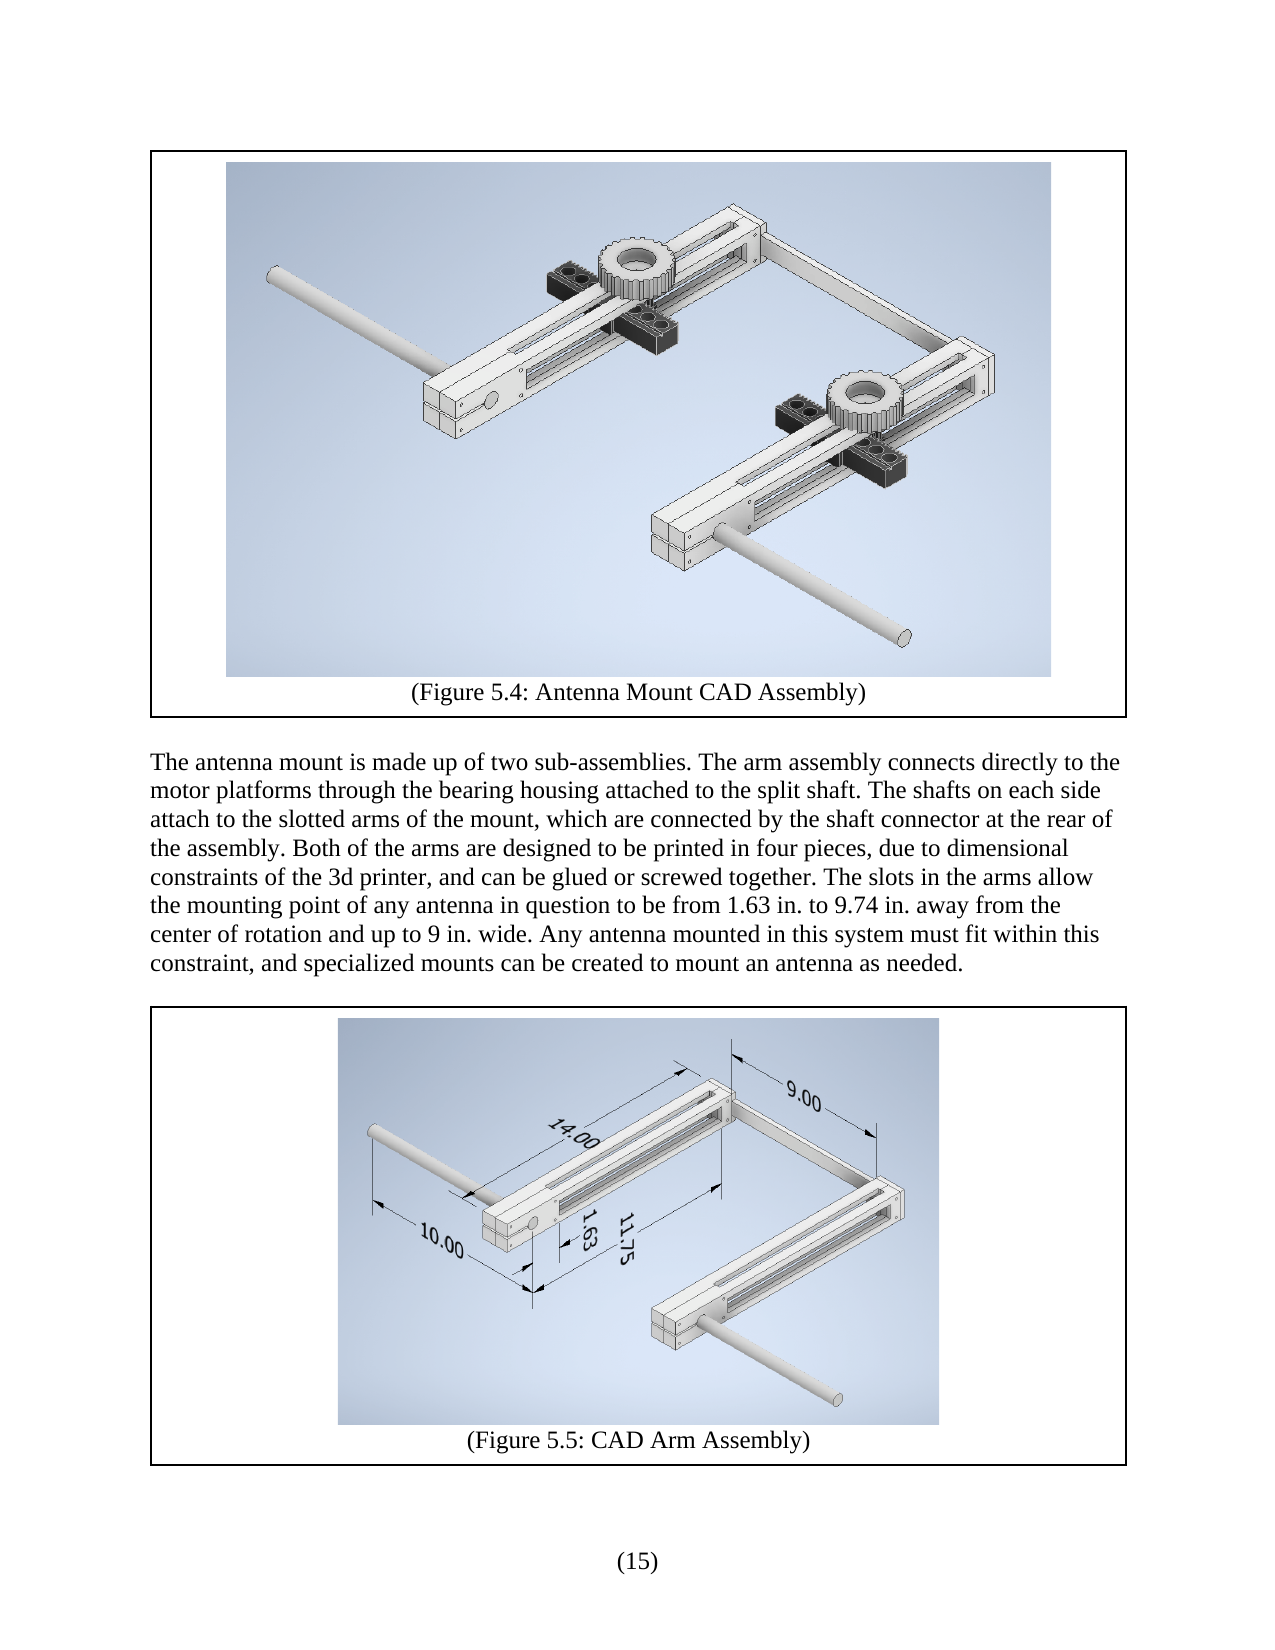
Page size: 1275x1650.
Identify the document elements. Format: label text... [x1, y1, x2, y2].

table_header (Figure 5.5: CAD Arm Assembly) [152, 1008, 1125, 1464]
text The antenna mount is made up of two sub-assemblies. The arm assembly connects directly to the motor platforms through the bearing housing attached to the split shaft. The shafts on each side attach to the slotted arms of the mount, which are connected by the shaft connector at the rear of the assembly. Both of the arms are designed to be printed in four pieces, due to dimensional constraints of the 3d printer, and can be glued or screwed together. The slots in the arms allow the mounting point of any antenna in question to be from 1.63 in. to 9.74 in. away from the center of rotation and up to 9 in. wide. Any antenna mounted in this system must fit within this constraint, and specialized mounts can be created to mount an antenna as needed. [150, 747, 1125, 977]
table_header (Figure 5.4: Antenna Mount CAD Assembly) [152, 152, 1125, 716]
picture [226, 162, 1052, 677]
picture [337, 1018, 940, 1425]
